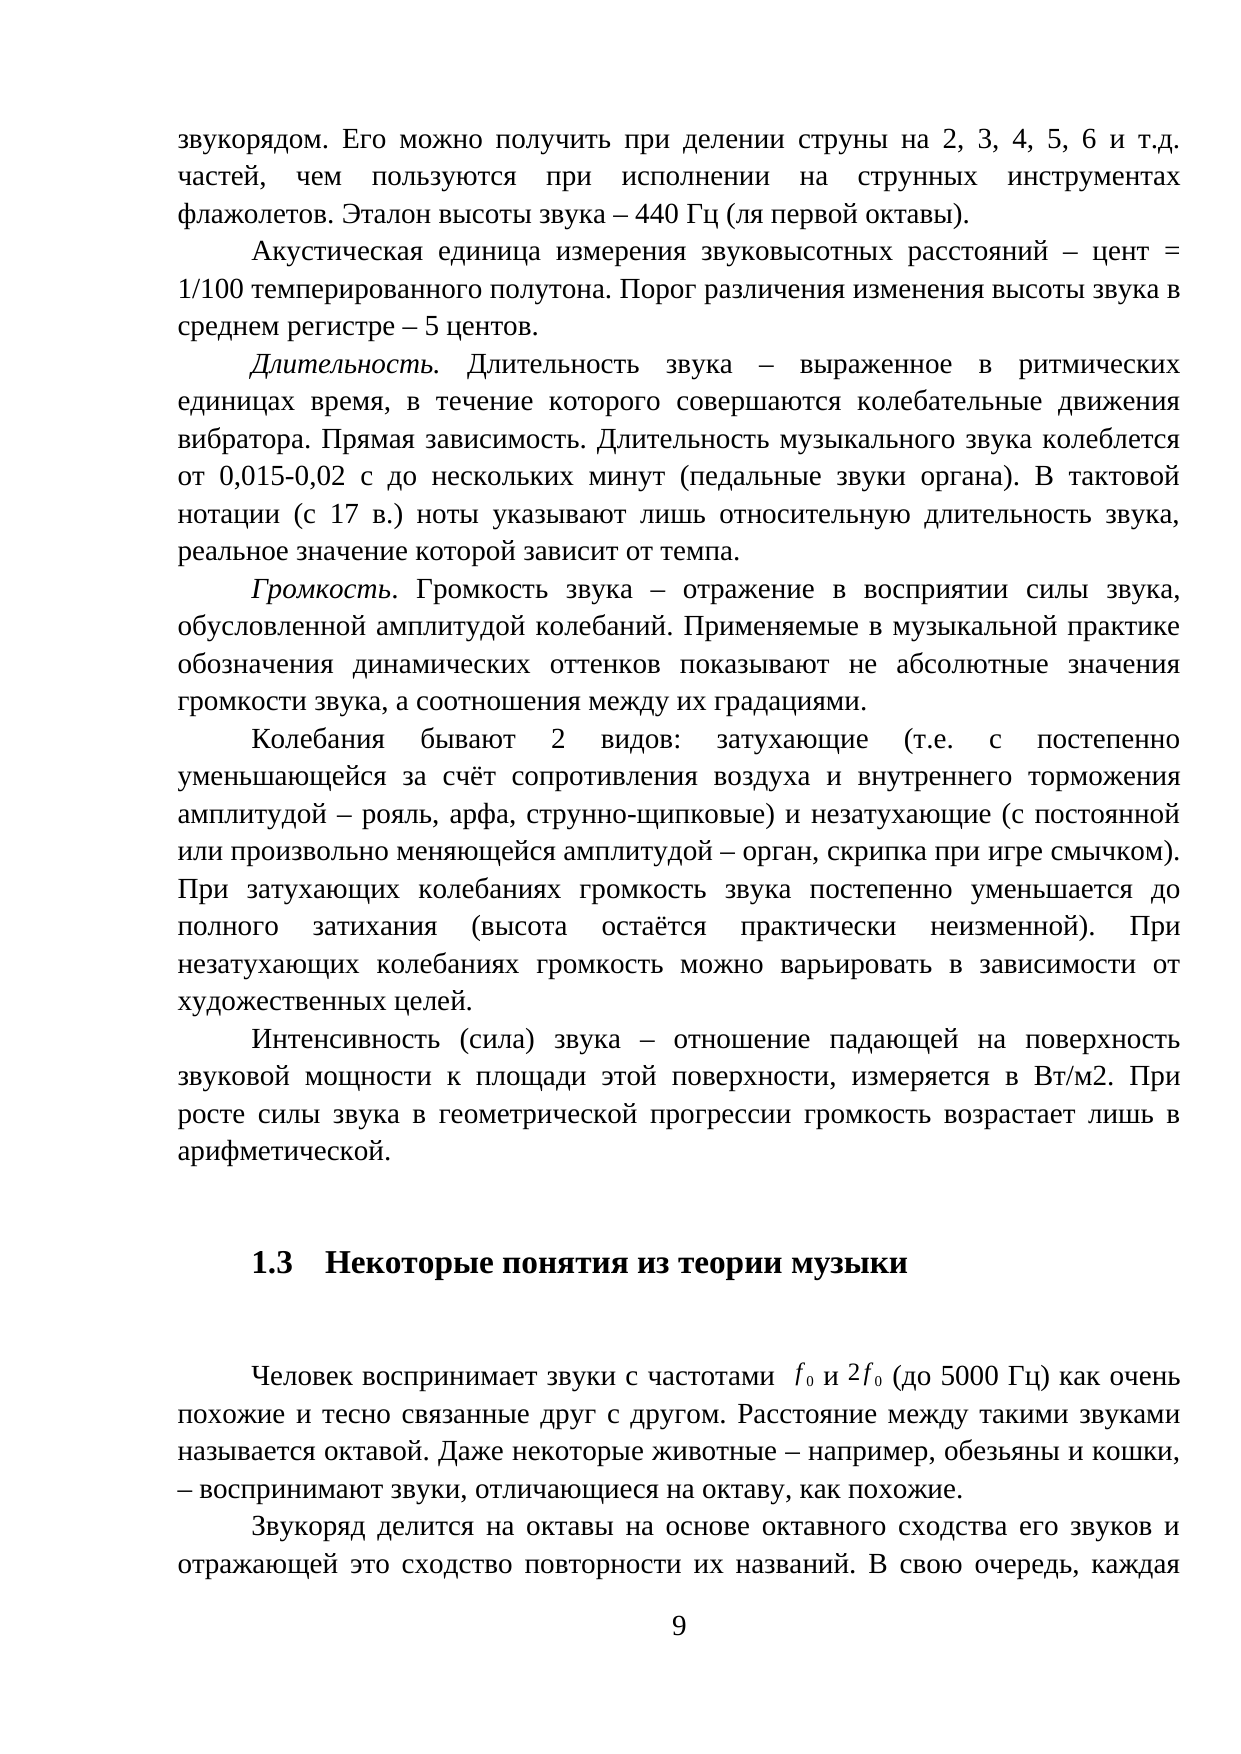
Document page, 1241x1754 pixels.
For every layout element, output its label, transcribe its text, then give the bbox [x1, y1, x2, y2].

text Некоторые понятия из теории музыки [177, 1243, 1181, 1281]
text Акустическая единица измерения звуковысотных расстояний – цент = 1/100 темперированного полутона. Порог различения изменения высоты звука в среднем регистре – 5 центов. [177, 231, 1181, 343]
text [177, 1506, 1181, 1581]
text Длительность. Длительность звука – выраженное в ритмических единицах время, в течение которого совершаются колебательные движения вибратора. Прямая зависимость. Длительность музыкального звука колеблется от 0,015-0,02 с до нескольких минут (педальные звуки органа). В тактовой нотации (с 17 в.) ноты указывают лишь относительную длительность звука, реальное значение которой зависит от темпа. [177, 343, 1181, 568]
text Колебания бывают 2 видов: затухающие (т.е. с постепенно уменьшающейся за счёт сопротивления воздуха и внутреннего торможения амплитудой – рояль, арфа, струнно-щипковые) и незатухающие (с постоянной или произвольно меняющейся амплитудой – орган, скрипка при игре смычком). При затухающих колебаниях громкость звука постепенно уменьшается до полного затихания (высота остаётся практически неизменной). При незатухающих колебаниях громкость можно варьировать в зависимости от художественных целей. [177, 718, 1181, 1018]
text Интенсивность (сила) звука – отношение падающей на поверхность звуковой мощности к площади этой поверхности, измеряется в Вт/м2. При росте силы звука в геометрической прогрессии громкость возрастает лишь в арифметической. [177, 1018, 1181, 1168]
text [177, 118, 1181, 231]
text Человек воспринимает звуки с частотами и (до 5000 Гц) как очень похожие и тесно связанные друг с другом. Расстояние между такими звуками называется октавой. Даже некоторые животные – например, обезьяны и кошки, – воспринимают звуки, отличающиеся на октаву, как похожие. [177, 1356, 1181, 1506]
text Громкость. Громкость звука – отражение в восприятии силы звука, обусловленной амплитудой колебаний. Применяемые в музыкальной практике обозначения динамических оттенков показывают не абсолютные значения громкости звука, а соотношения между их градациями. [177, 568, 1181, 718]
